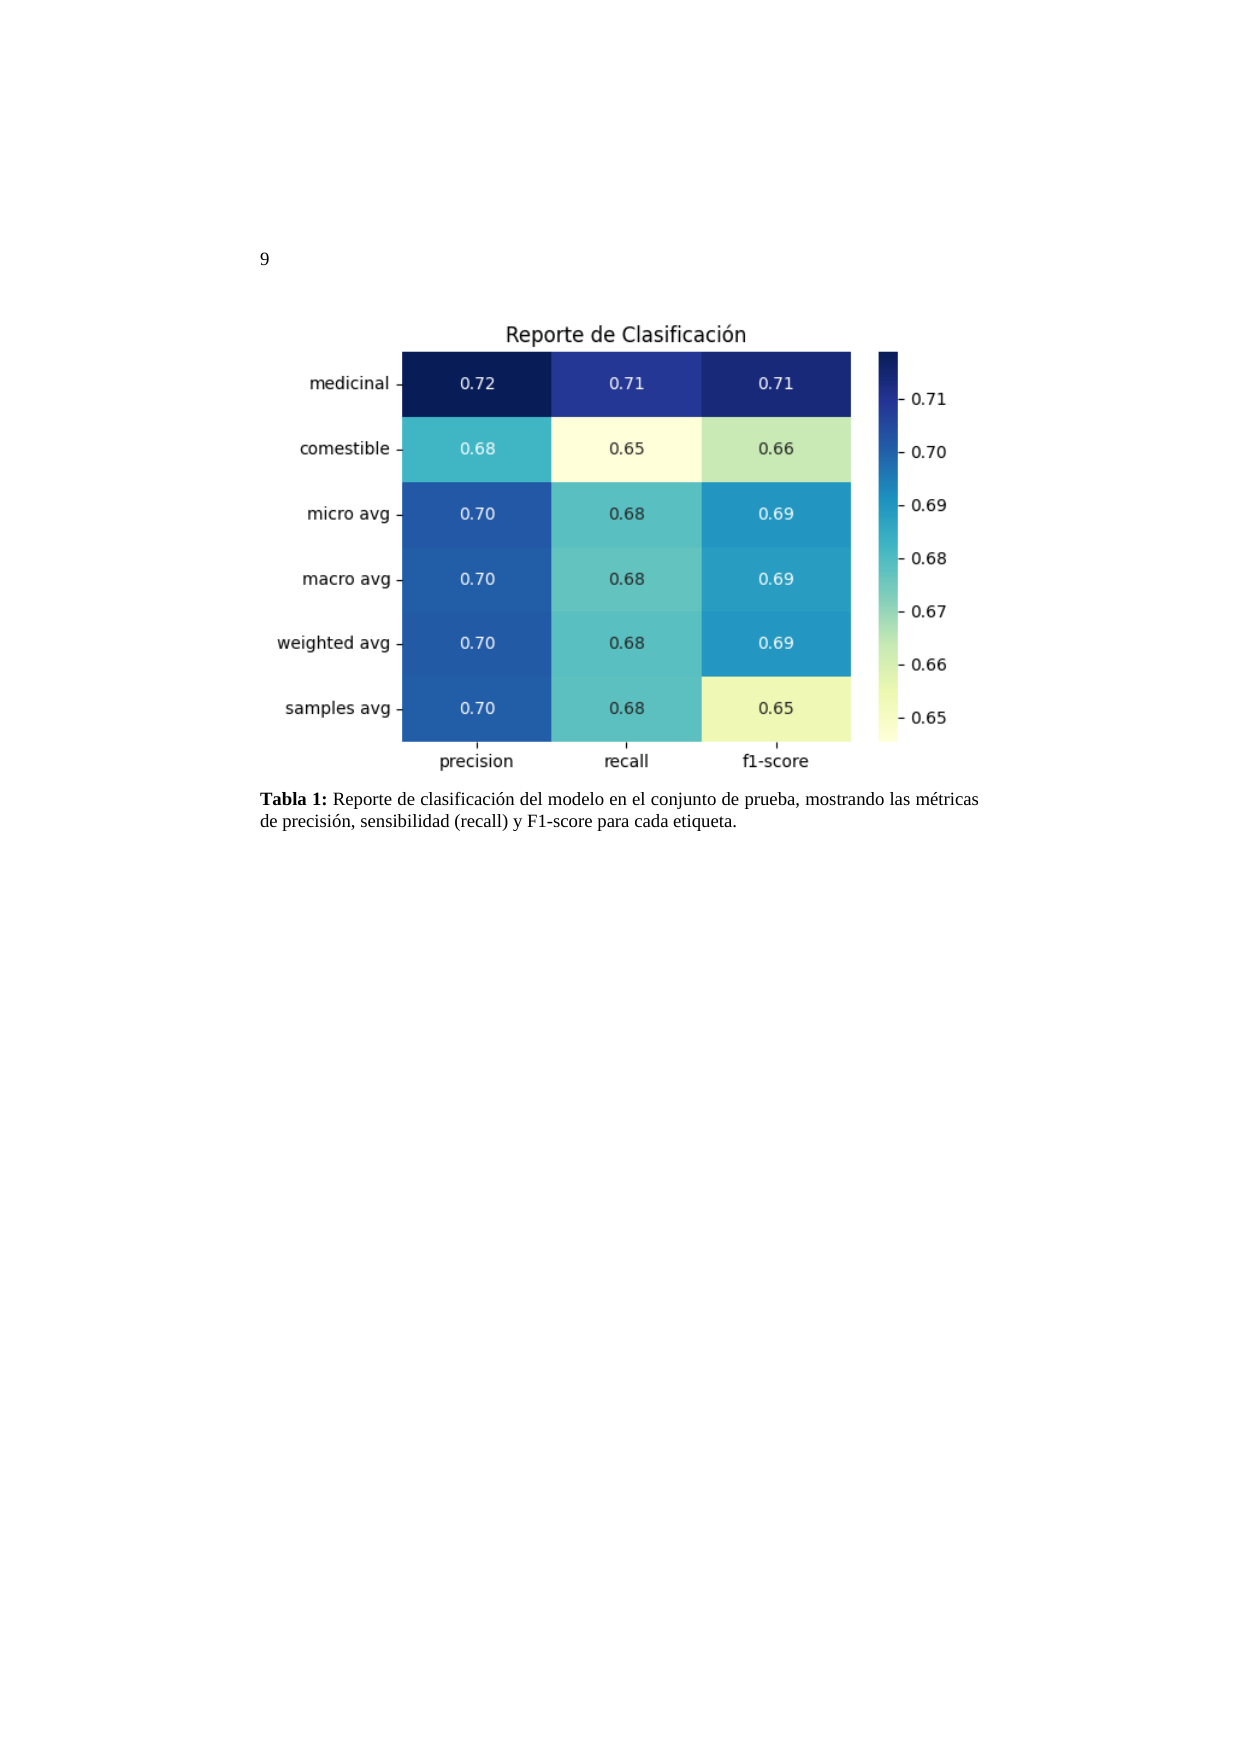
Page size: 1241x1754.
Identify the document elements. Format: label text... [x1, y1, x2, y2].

picture [259, 307, 981, 789]
text Tabla 1: Reporte de clasificación del modelo en el conjunto de prueba, mostrando las métricas de precisión, sensibilidad (recall) y F1-score para cada etiqueta. [260, 789, 980, 831]
